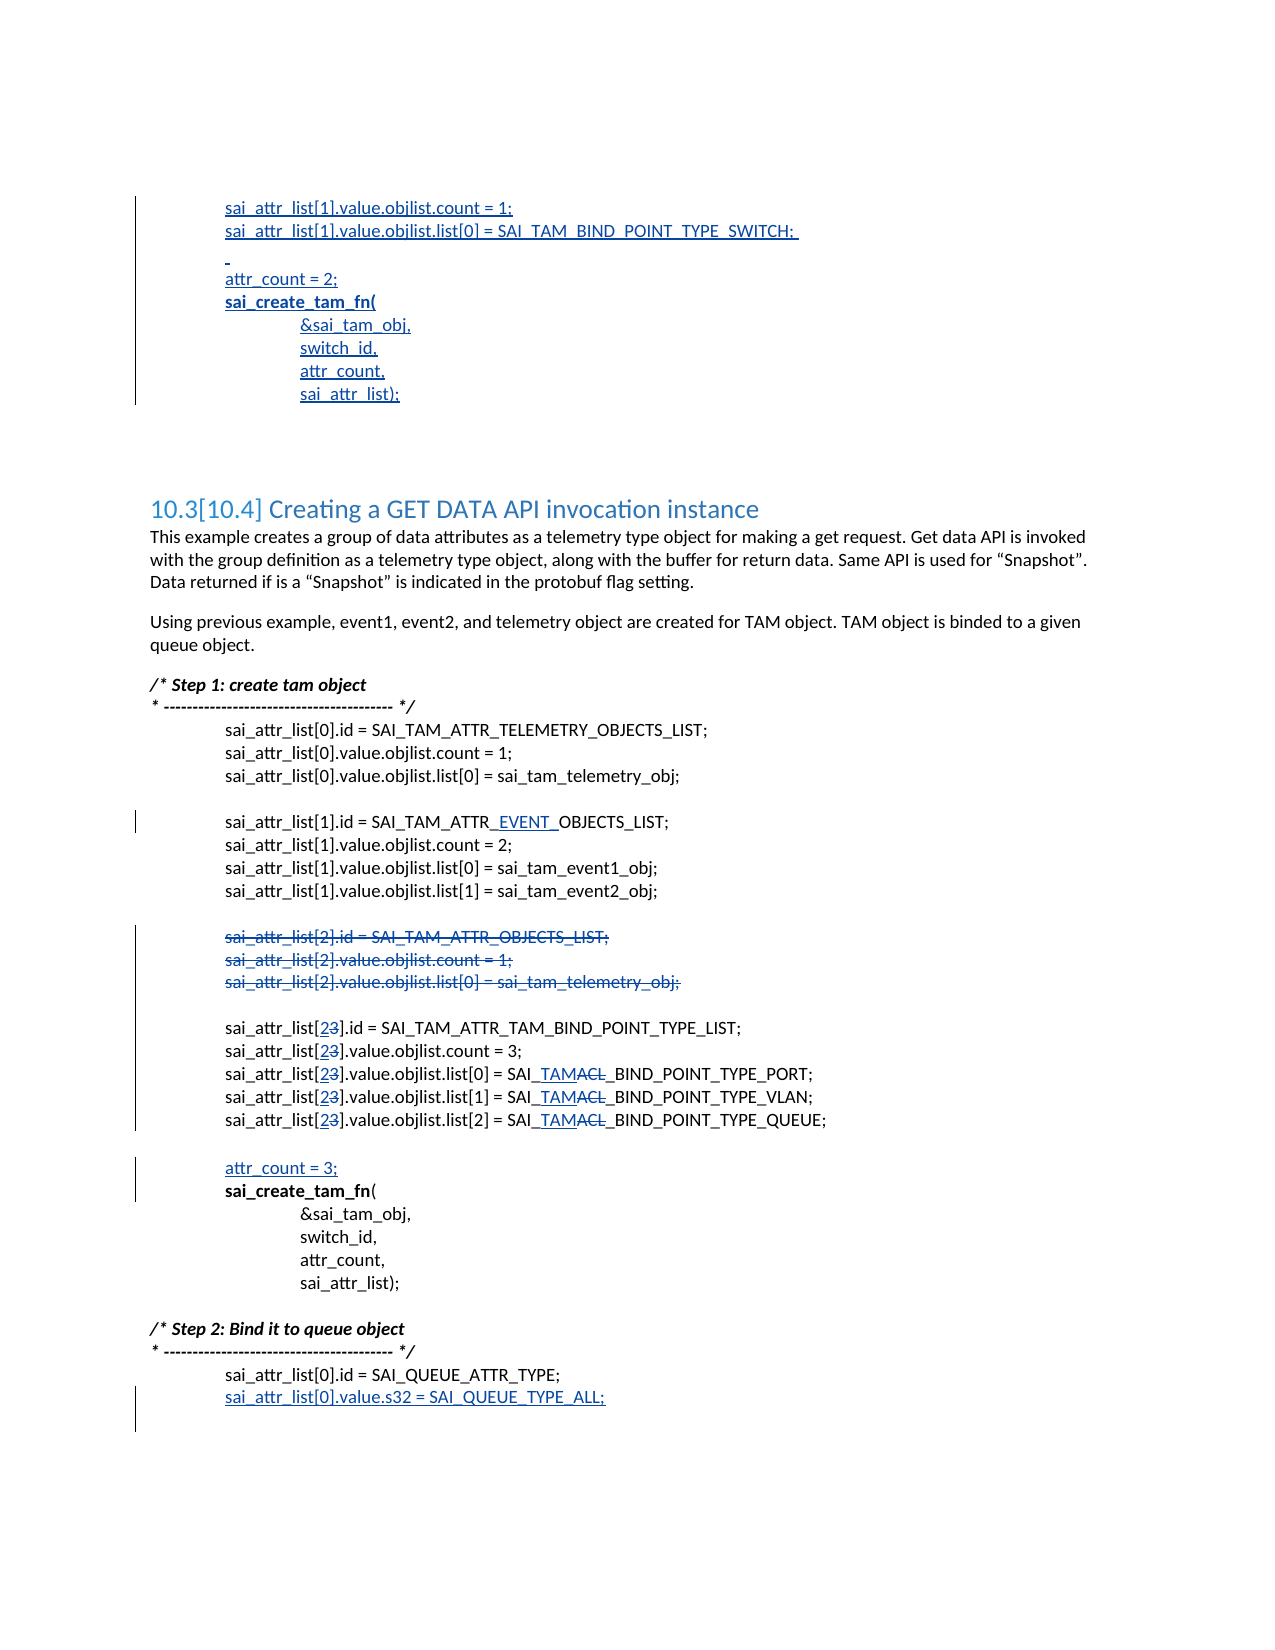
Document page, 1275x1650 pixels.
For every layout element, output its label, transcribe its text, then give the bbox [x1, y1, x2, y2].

text sai_attr_list[1].id = SAI_TAM_ATTR_OBJECTS_LIST; [225, 810, 1125, 833]
text sai_attr_list[1].value.objlist.list[0] = sai_tam_event1_obj; [225, 856, 1125, 879]
text sai_attr_list[].value.objlist.list[1] = SAI__BIND_POINT_TYPE_VLAN; [225, 1085, 1125, 1108]
text attr_count, [300, 1248, 1125, 1271]
text This example creates a group of data attributes as a telemetry type object for making a get request. Get data API is invoked with the group definition as a telemetry type object, along with the buffer for return data. Same API is used for “Snapshot”. Data returned if is a “Snapshot” is indicated in the protobuf flag setting. [150, 525, 1125, 593]
text sai_attr_list[].value.objlist.list[0] = SAI__BIND_POINT_TYPE_PORT; [225, 1062, 1125, 1085]
text sai_create_tam_fn( [225, 1179, 1125, 1202]
text /* Step 1: create tam object [150, 673, 1125, 696]
text &sai_tam_obj, [300, 1202, 1125, 1225]
text /* Step 2: Bind it to queue object [150, 1317, 1125, 1340]
text sai_attr_list[0].value.objlist.list[0] = sai_tam_telemetry_obj; [225, 764, 1125, 787]
text sai_attr_list[].value.objlist.count = 3; [225, 1039, 1125, 1062]
text sai_attr_list[1].value.objlist.list[1] = sai_tam_event2_obj; [225, 879, 1125, 902]
text switch_id, [300, 1225, 1125, 1248]
text sai_attr_list); [300, 1271, 1125, 1294]
text sai_attr_list[].value.objlist.list[2] = SAI__BIND_POINT_TYPE_QUEUE; [225, 1108, 1125, 1131]
text sai_attr_list[0].id = SAI_TAM_ATTR_TELEMETRY_OBJECTS_LIST; [225, 718, 1125, 741]
text sai_attr_list[0].value.objlist.count = 1; [225, 741, 1125, 764]
text Using previous example, event1, event2, and telemetry object are created for TAM object. TAM object is binded to a given queue object. [150, 610, 1125, 656]
text sai_attr_list[0].id = SAI_QUEUE_ATTR_TYPE; [225, 1363, 1125, 1386]
text * ---------------------------------------- */ [150, 1340, 1125, 1363]
text * ---------------------------------------- */ [150, 696, 1125, 718]
subtitle Creating a GET DATA API invocation instance [150, 492, 1125, 525]
text sai_attr_list[1].value.objlist.count = 2; [225, 833, 1125, 856]
text sai_attr_list[].id = SAI_TAM_ATTR_TAM_BIND_POINT_TYPE_LIST; [225, 1016, 1125, 1039]
